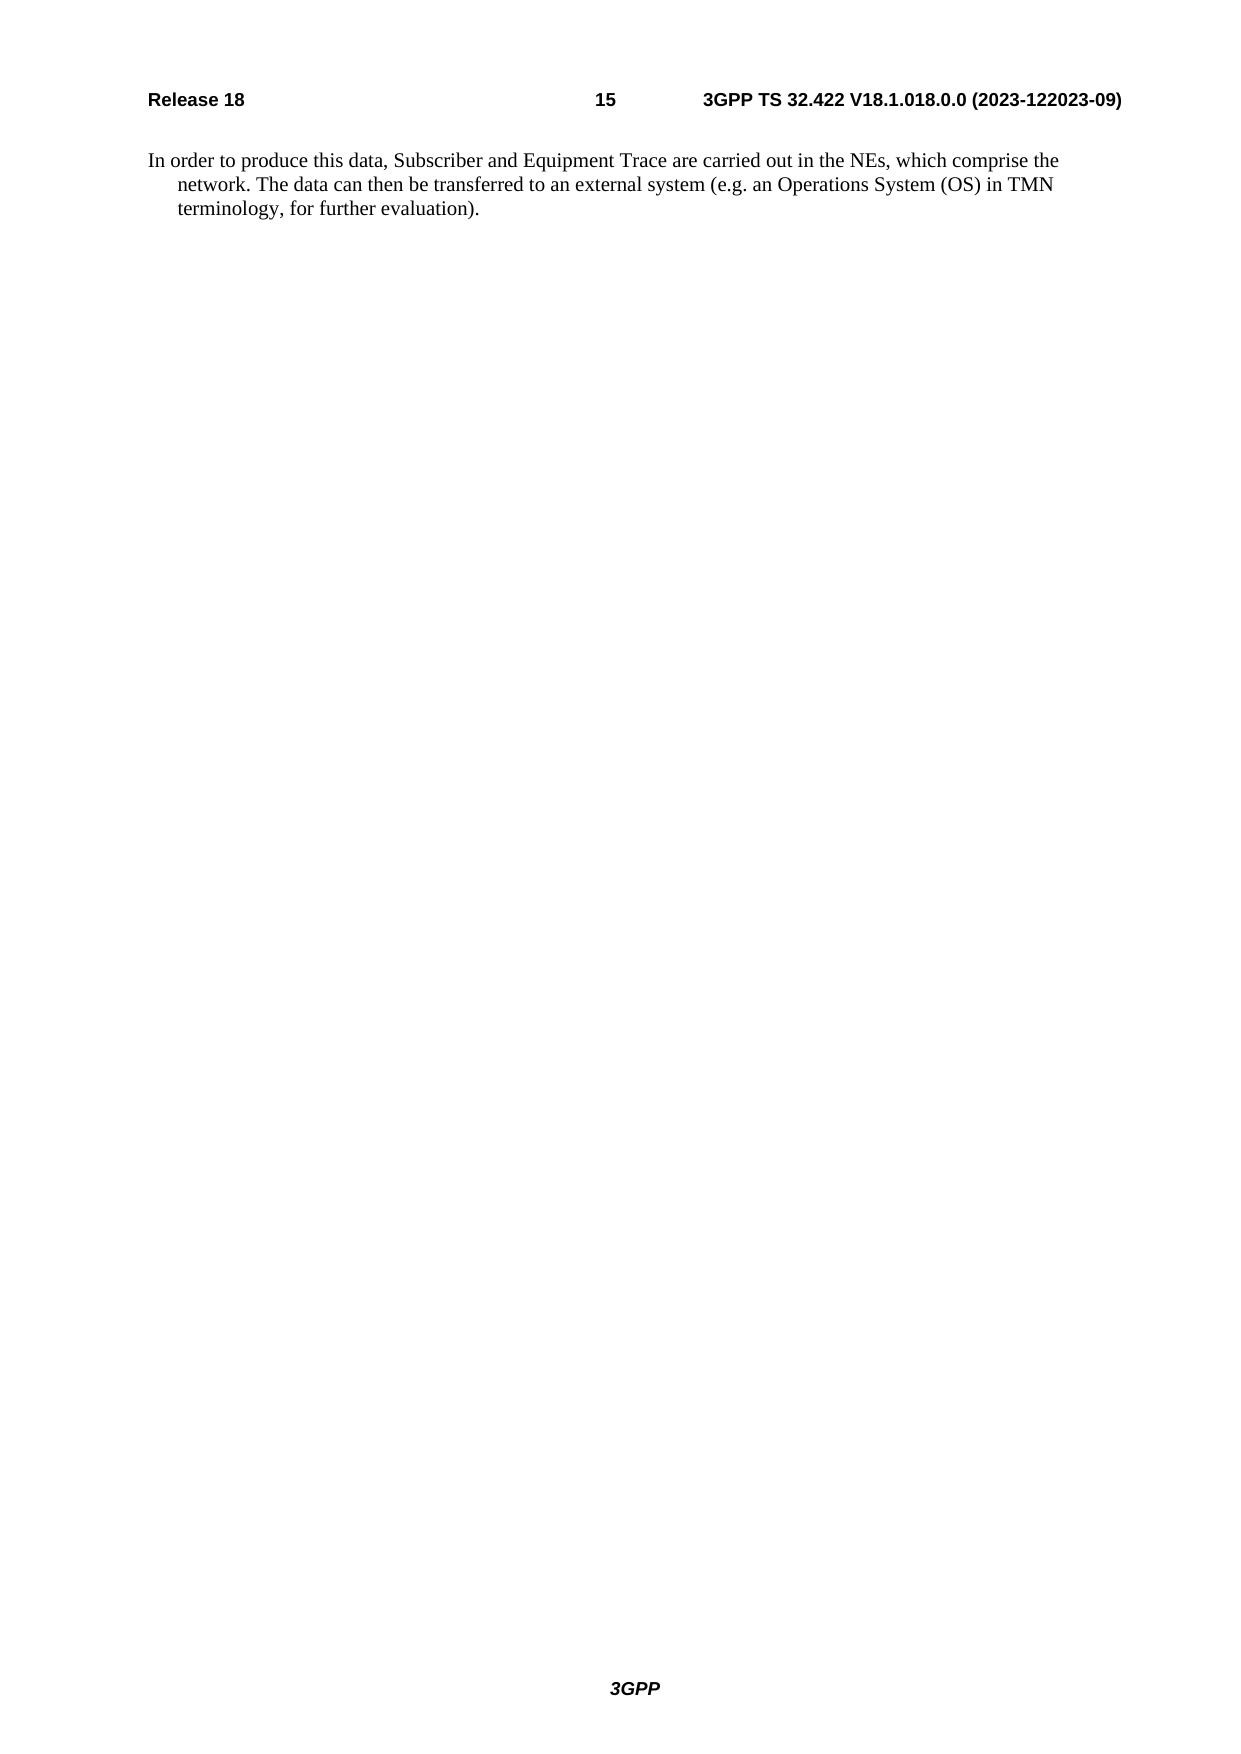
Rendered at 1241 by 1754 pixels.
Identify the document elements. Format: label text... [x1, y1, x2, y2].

text In order to produce this data, Subscriber and Equipment Trace are carried out in the NEs, which comprise the network. The data can then be transferred to an external system (e.g. an Operations System (OS) in TMN terminology, for further evaluation). [148, 147, 1122, 220]
